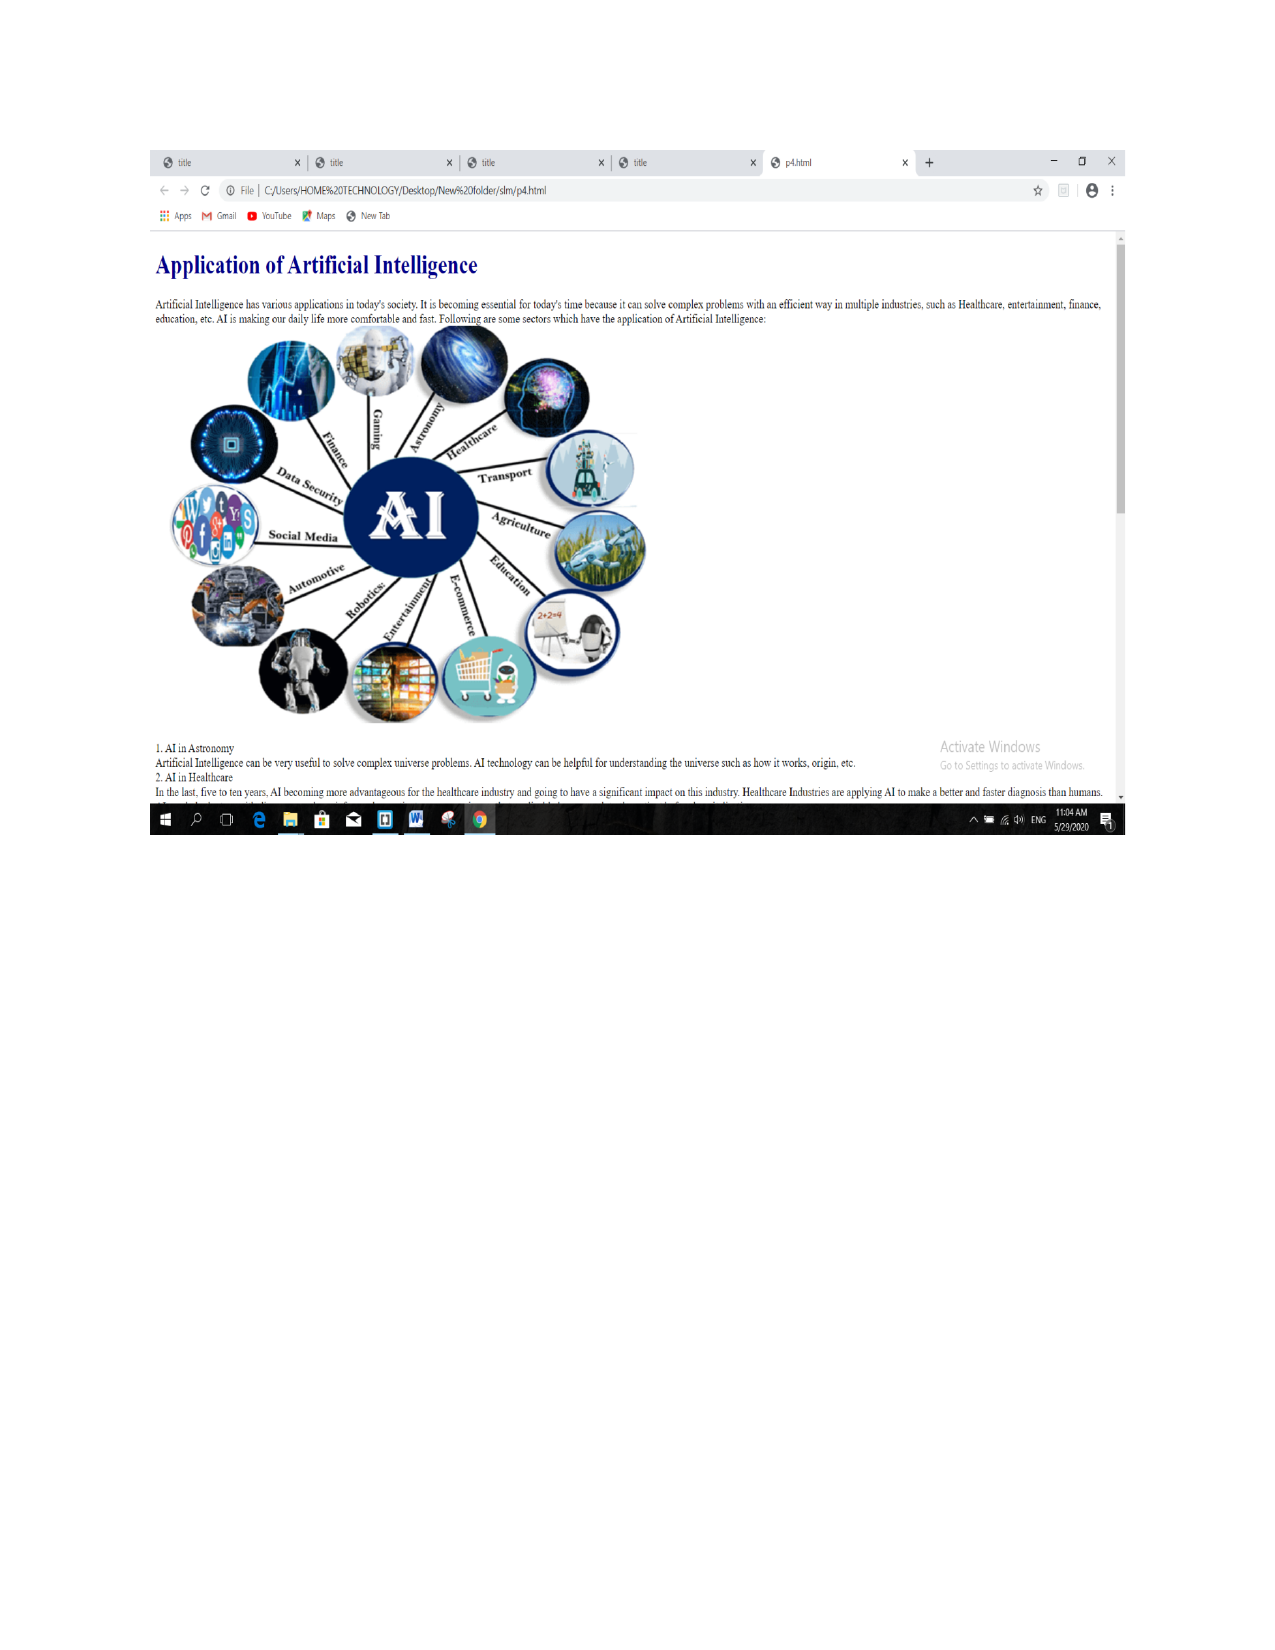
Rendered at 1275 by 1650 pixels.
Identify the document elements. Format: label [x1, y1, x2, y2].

picture [150, 150, 1125, 835]
